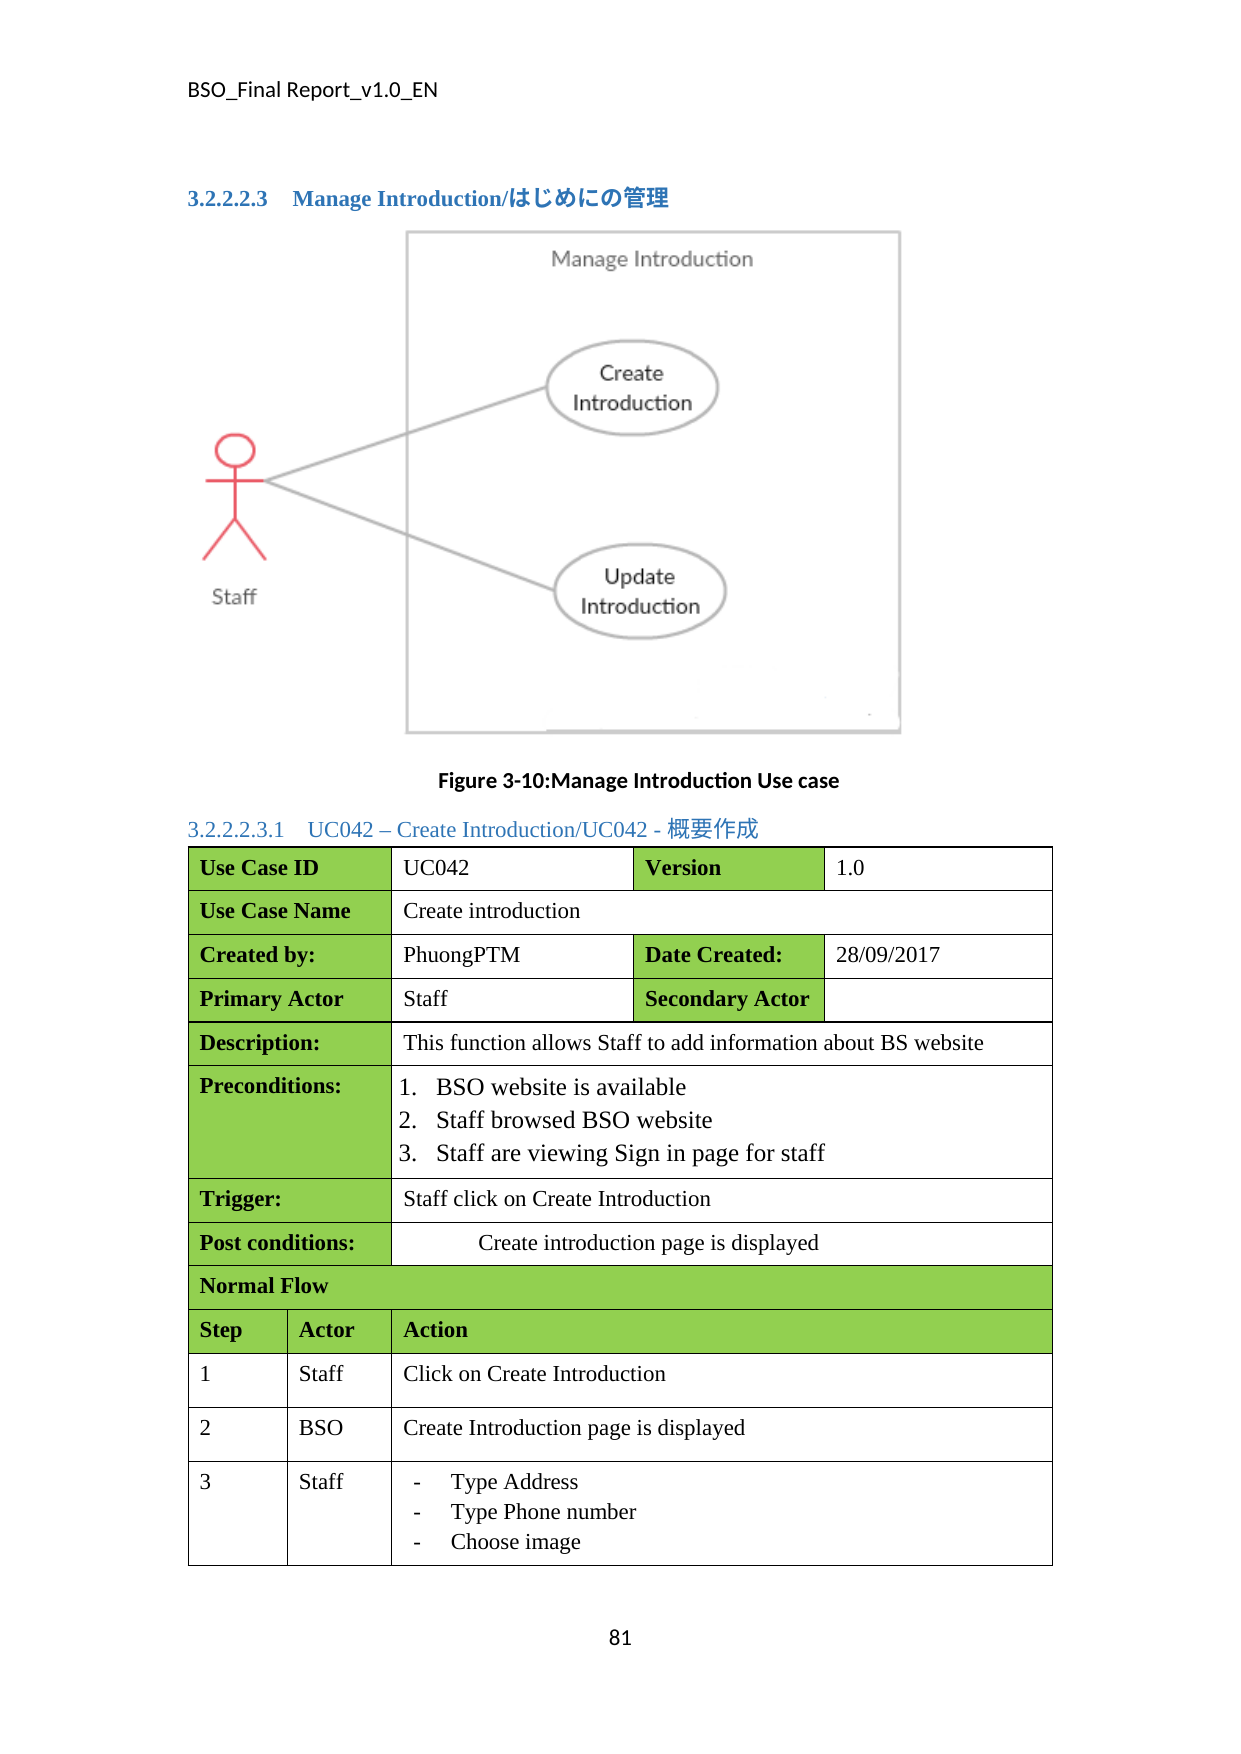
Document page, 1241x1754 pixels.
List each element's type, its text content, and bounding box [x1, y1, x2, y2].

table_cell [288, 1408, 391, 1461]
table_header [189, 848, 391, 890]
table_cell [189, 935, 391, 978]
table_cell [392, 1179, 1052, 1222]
subtitle Manage Introduction/はじめにの管理 [187, 180, 1053, 213]
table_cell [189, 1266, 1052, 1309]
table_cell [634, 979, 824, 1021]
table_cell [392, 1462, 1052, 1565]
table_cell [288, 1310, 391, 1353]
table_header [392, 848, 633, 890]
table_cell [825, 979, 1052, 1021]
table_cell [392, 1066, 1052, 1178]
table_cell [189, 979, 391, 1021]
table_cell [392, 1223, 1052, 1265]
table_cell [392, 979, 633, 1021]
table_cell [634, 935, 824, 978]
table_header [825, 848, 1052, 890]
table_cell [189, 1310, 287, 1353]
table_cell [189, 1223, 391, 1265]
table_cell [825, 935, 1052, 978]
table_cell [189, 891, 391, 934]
picture [187, 215, 914, 747]
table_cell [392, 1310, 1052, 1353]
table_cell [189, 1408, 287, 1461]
text Manage Introduction Use case [225, 766, 1053, 794]
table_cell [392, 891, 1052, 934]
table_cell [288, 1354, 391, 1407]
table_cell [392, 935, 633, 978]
subtitle UC042 – Create Introduction/UC042 - 概要作成 [187, 811, 1053, 844]
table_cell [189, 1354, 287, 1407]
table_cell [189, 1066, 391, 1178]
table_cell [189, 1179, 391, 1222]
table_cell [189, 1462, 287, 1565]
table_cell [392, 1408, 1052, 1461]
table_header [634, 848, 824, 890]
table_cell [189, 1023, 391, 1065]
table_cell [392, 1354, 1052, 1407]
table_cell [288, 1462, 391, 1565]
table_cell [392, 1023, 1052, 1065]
